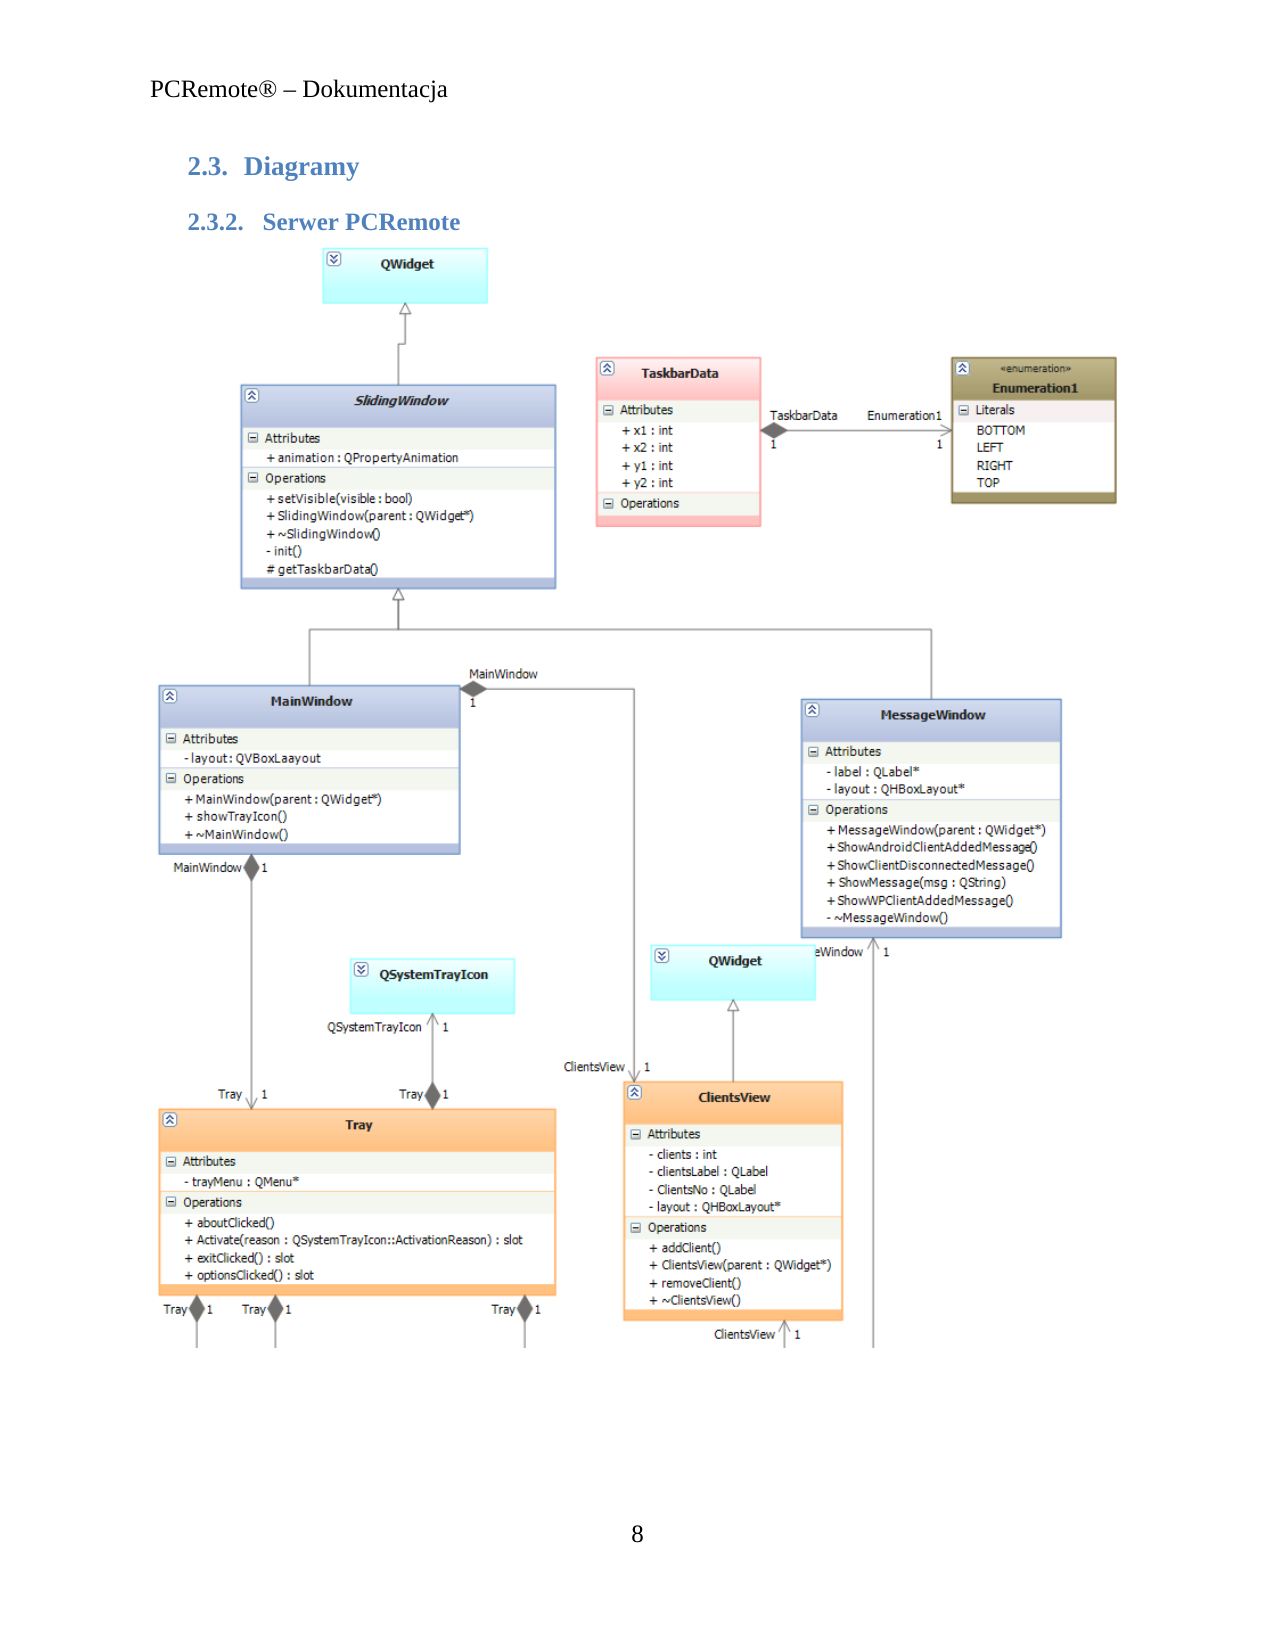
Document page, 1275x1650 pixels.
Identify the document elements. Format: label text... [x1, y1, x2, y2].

subtitle Serwer PCRemote [187, 207, 1125, 235]
picture [150, 239, 1125, 1348]
subtitle Diagramy [187, 150, 1125, 181]
